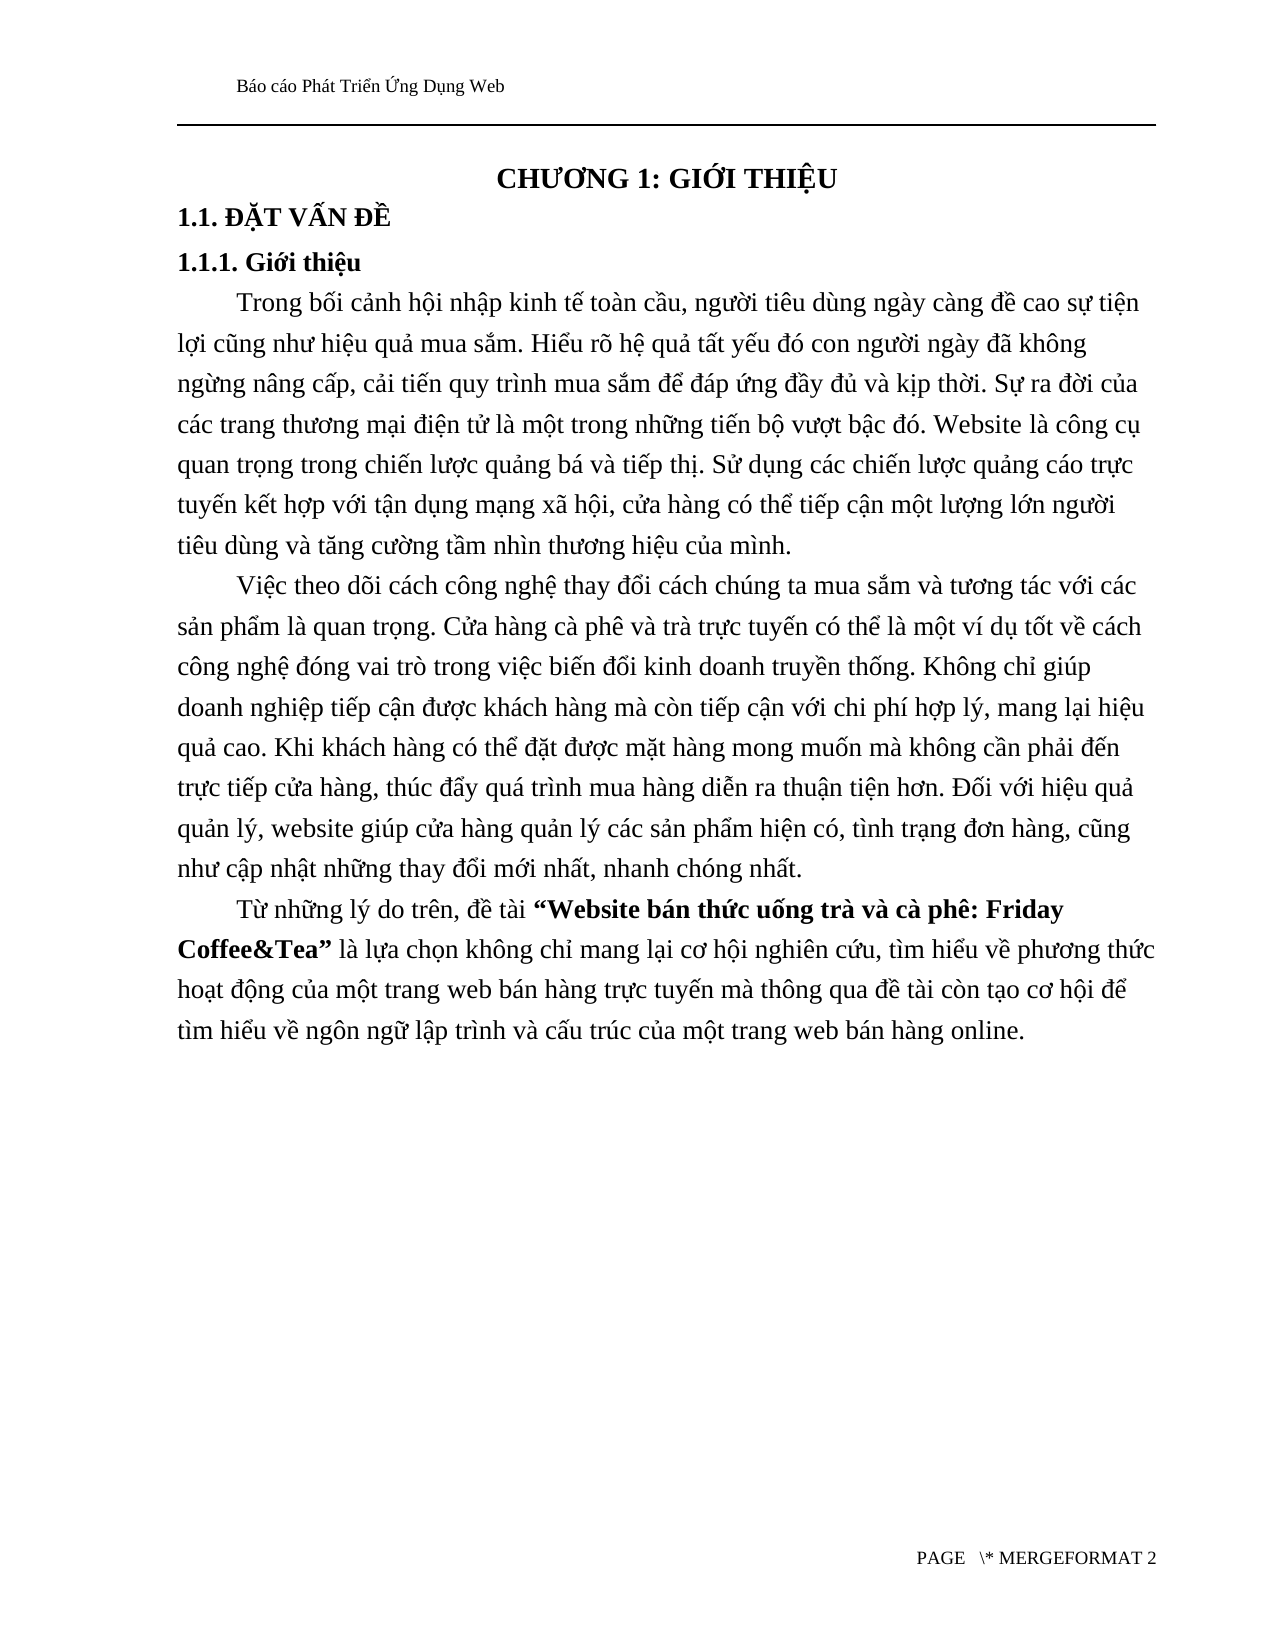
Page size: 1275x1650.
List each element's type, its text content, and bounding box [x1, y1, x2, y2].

text Từ những lý do trên, đề tài “Website bán thức uống trà và cà phê: Friday Coffee&Tea” là lựa chọn không chỉ mang lại cơ hội nghiên cứu, tìm hiểu về phương thức hoạt động của một trang web bán hàng trực tuyến mà thông qua đề tài còn tạo cơ hội để tìm hiểu về ngôn ngữ lập trình và cấu trúc của một trang web bán hàng online. [177, 918, 1156, 1070]
text Trong bối cảnh hội nhập kinh tế toàn cầu, người tiêu dùng ngày càng đề cao sự tiện lợi cũng như hiệu quả mua sắm. Hiểu rõ hệ quả tất yếu đó con người ngày đã không ngừng nâng cấp, cải tiến quy trình mua sắm để đáp ứng đầy đủ và kịp thời. Sự ra đời của các trang thương mại điện tử là một trong những tiến bộ vượt bậc đó. Website là công cụ quan trọng trong chiến lược quảng bá và tiếp thị. Sử dụng các chiến lược quảng cáo trực tuyến kết hợp với tận dụng mạng xã hội, cửa hàng có thể tiếp cận một lượng lớn người tiêu dùng và tăng cường tầm nhìn thương hiệu của mình. [177, 312, 1156, 585]
text Việc theo dõi cách công nghệ thay đổi cách chúng ta mua sắm và tương tác với các sản phẩm là quan trọng. Cửa hàng cà phê và trà trực tuyến có thể là một ví dụ tốt về cách công nghệ đóng vai trò trong việc biến đổi kinh doanh truyền thống. Không chỉ giúp doanh nghiệp tiếp cận được khách hàng mà còn tiếp cận với chi phí hợp lý, mang lại hiệu quả cao. Khi khách hàng có thể đặt được mặt hàng mong muốn mà không cần phải đến trực tiếp cửa hàng, thúc đẩy quá trình mua hàng diễn ra thuận tiện hơn. Đối với hiệu quả quản lý, website giúp cửa hàng quản lý các sản phẩm hiện có, tình trạng đơn hàng, cũng như cập nhật những thay đổi mới nhất, nhanh chóng nhất. [177, 594, 1156, 908]
subtitle ĐẶT VẤN ĐỀ [177, 227, 1156, 258]
subtitle GIỚI THIỆU [177, 161, 1156, 195]
subtitle Giới thiệu [177, 271, 1156, 302]
